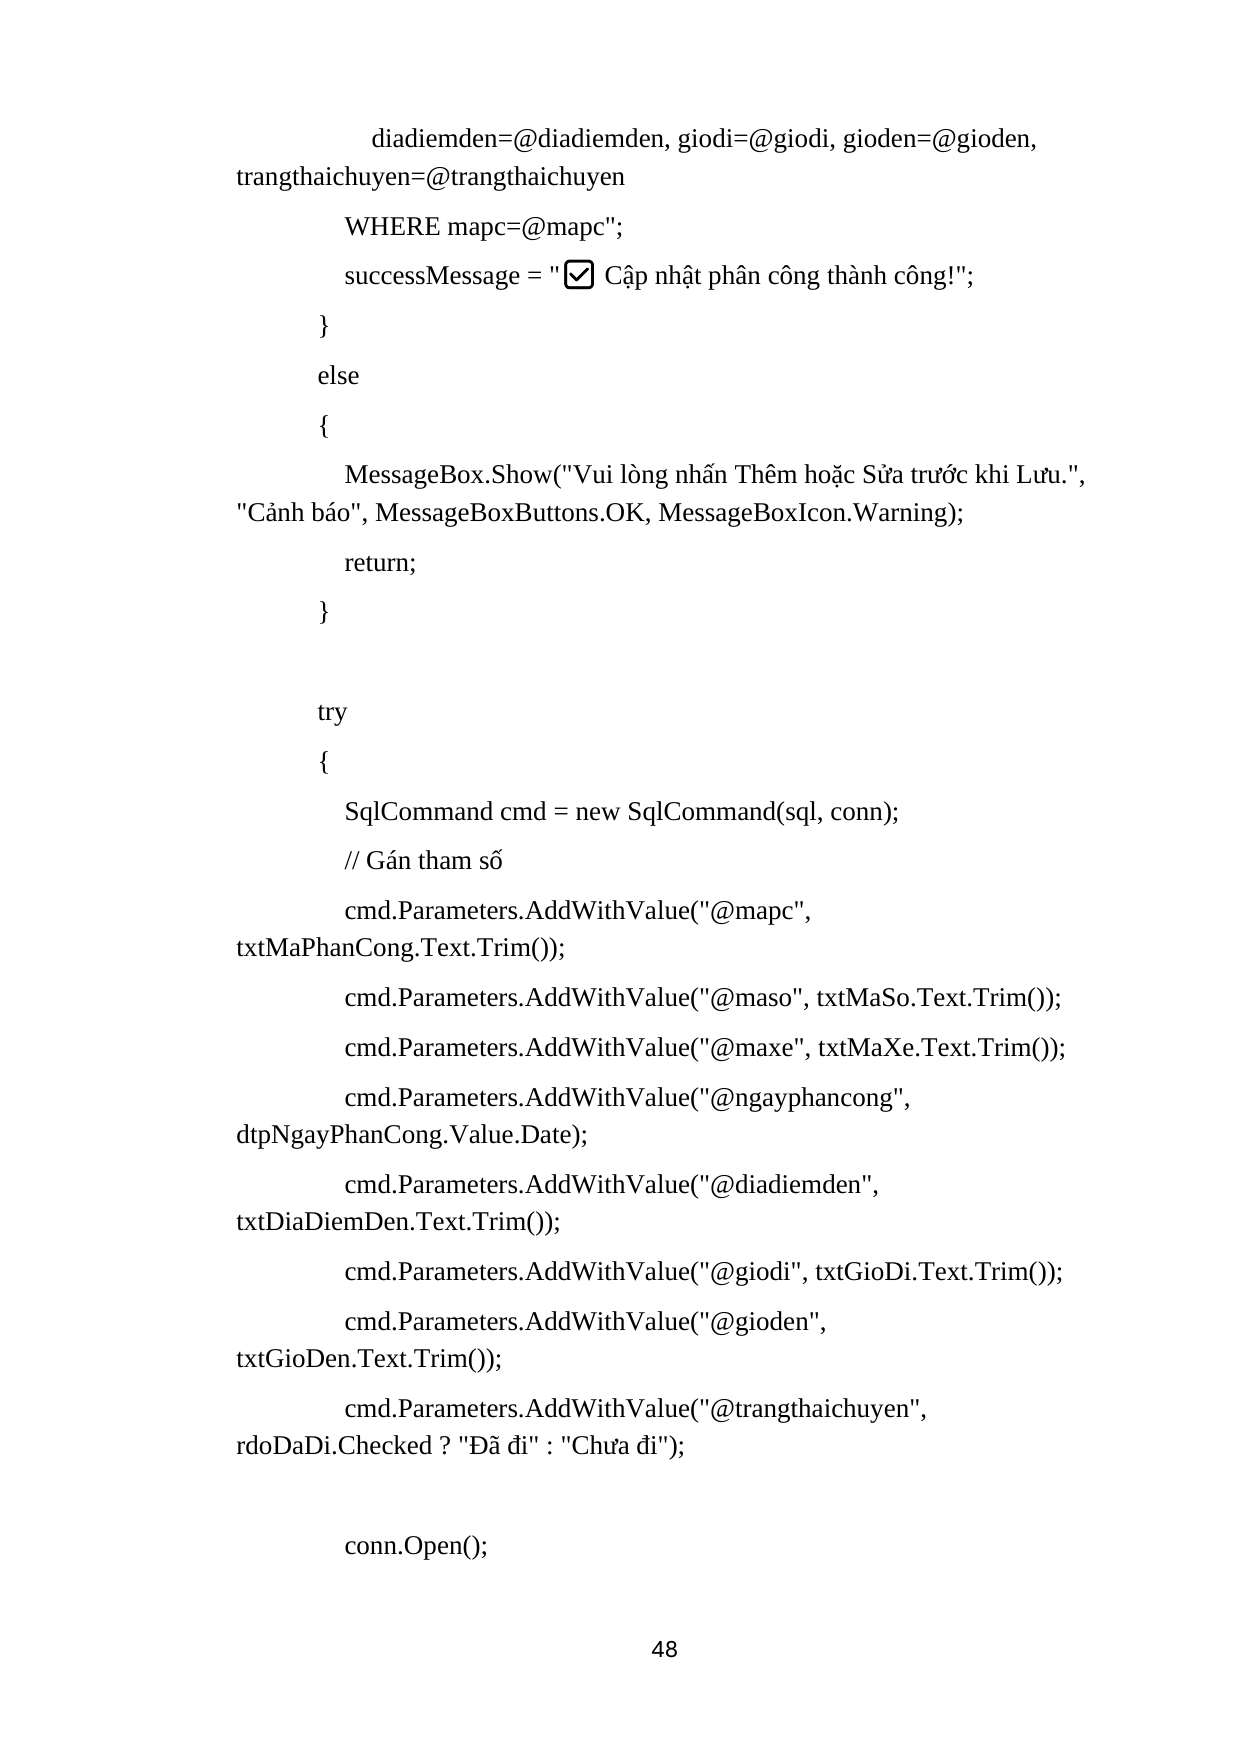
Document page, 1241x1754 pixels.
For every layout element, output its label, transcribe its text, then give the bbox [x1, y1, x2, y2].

text // Gán tham số [236, 844, 1093, 876]
text MessageBox.Show("Vui lòng nhấn Thêm hoặc Sửa trước khi Lưu.", "Cảnh báo", MessageBoxButtons.OK, MessageBoxIcon.Warning); [236, 459, 1093, 527]
text cmd.Parameters.AddWithValue("@mapc", txtMaPhanCong.Text.Trim()); [236, 894, 1093, 963]
text cmd.Parameters.AddWithValue("@gioden", txtGioDen.Text.Trim()); [236, 1305, 1093, 1373]
text cmd.Parameters.AddWithValue("@diadiemden", txtDiaDiemDen.Text.Trim()); [236, 1168, 1093, 1236]
text cmd.Parameters.AddWithValue("@trangthaichuyen", rdoDaDi.Checked ? "Đã đi" : "Chưa đi"); [236, 1392, 1093, 1460]
text try [236, 695, 1093, 726]
text } [236, 596, 1093, 627]
text return; [236, 546, 1093, 577]
text successMessage = "✅ Cập nhật phân công thành công!"; [236, 259, 1093, 291]
text { [236, 745, 1093, 776]
text cmd.Parameters.AddWithValue("@giodi", txtGioDi.Text.Trim()); [236, 1255, 1093, 1286]
text else [236, 359, 1093, 390]
text } [236, 309, 1093, 340]
text cmd.Parameters.AddWithValue("@maso", txtMaSo.Text.Trim()); [236, 981, 1093, 1012]
text cmd.Parameters.AddWithValue("@ngayphancong", dtpNgayPhanCong.Value.Date); [236, 1081, 1093, 1149]
text diadiemden=@diadiemden, giodi=@giodi, gioden=@gioden, trangthaichuyen=@trangthaichuyen [236, 123, 1093, 191]
text cmd.Parameters.AddWithValue("@maxe", txtMaXe.Text.Trim()); [236, 1031, 1093, 1062]
text conn.Open(); [236, 1529, 1093, 1560]
text WHERE mapc=@mapc"; [236, 210, 1093, 241]
text { [236, 409, 1093, 440]
text SqlCommand cmd = new SqlCommand(sql, conn); [236, 795, 1093, 826]
